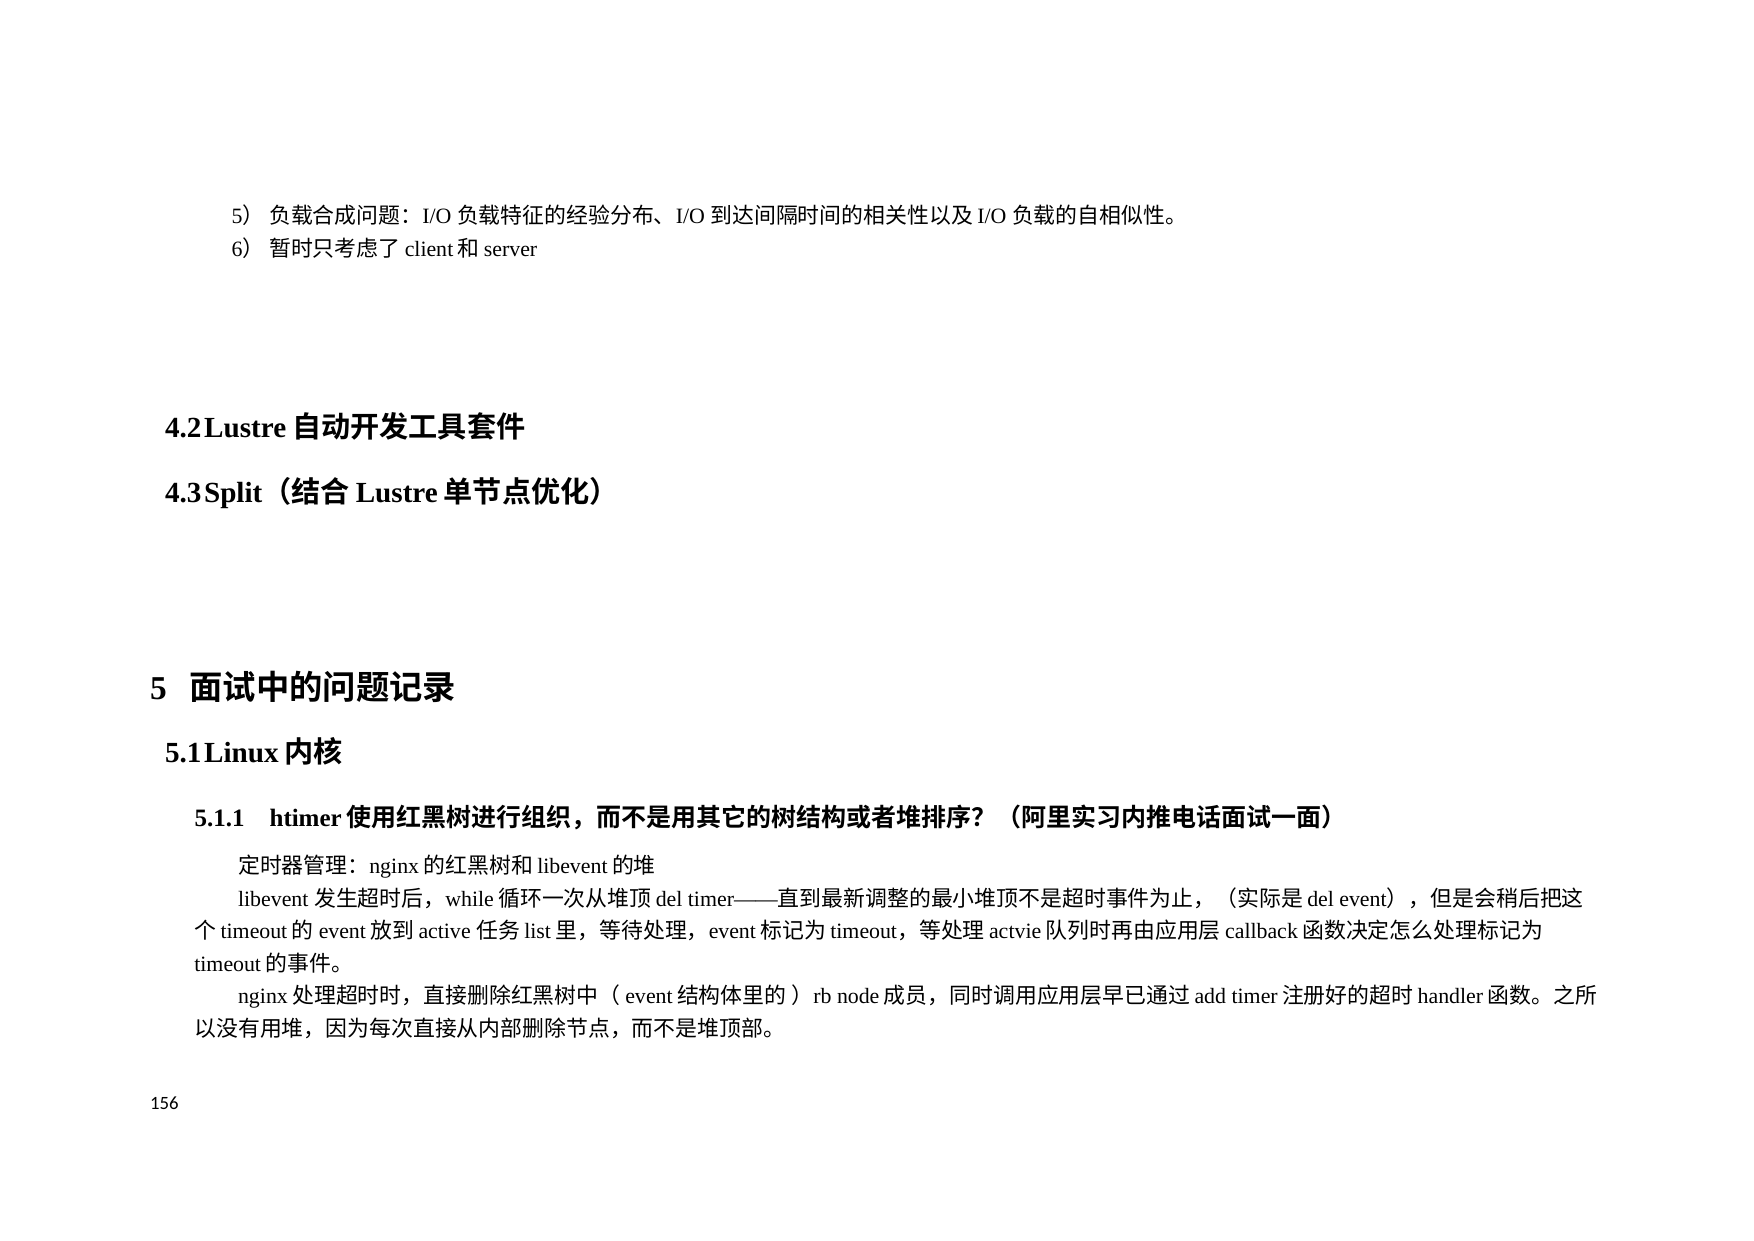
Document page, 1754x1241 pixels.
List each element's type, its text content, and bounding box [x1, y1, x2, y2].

list htimer使用红黑树进行组织，而不是用其它的树结构或者堆排序？（阿里实习内推电话面试一面） [194, 783, 1604, 848]
list 暂时只考虑了client和server [231, 230, 1604, 263]
text nginx处理超时时，直接删除红黑树中（ event结构体里的 ）rb node成员，同时调用应用层早已通过add timer注册好的超时handler函数。之所以没有用堆，因为每次直接从内部删除节点，而不是堆顶部。 [194, 978, 1604, 1043]
list 负载合成问题：I/O 负载特征的经验分布、I/O 到达间隔时间的相关性以及I/O 负载的自相似性。 [231, 198, 1604, 230]
list 面试中的问题记录 [150, 653, 1604, 718]
list Lustre自动开发工具套件 [165, 393, 1604, 458]
list Linux内核 [165, 718, 1604, 783]
text libevent 发生超时后，while循环一次从堆顶del timer——直到最新调整的最小堆顶不是超时事件为止，（实际是del event），但是会稍后把这个timeout的 event放到active 任务list里，等待处理，event标记为timeout，等处理actvie队列时再由应用层callback函数决定怎么处理标记为timeout的事件。 [194, 880, 1604, 978]
text 定时器管理：nginx的红黑树和libevent的堆 [194, 848, 1604, 880]
list Split（结合Lustre单节点优化） [165, 458, 1604, 523]
